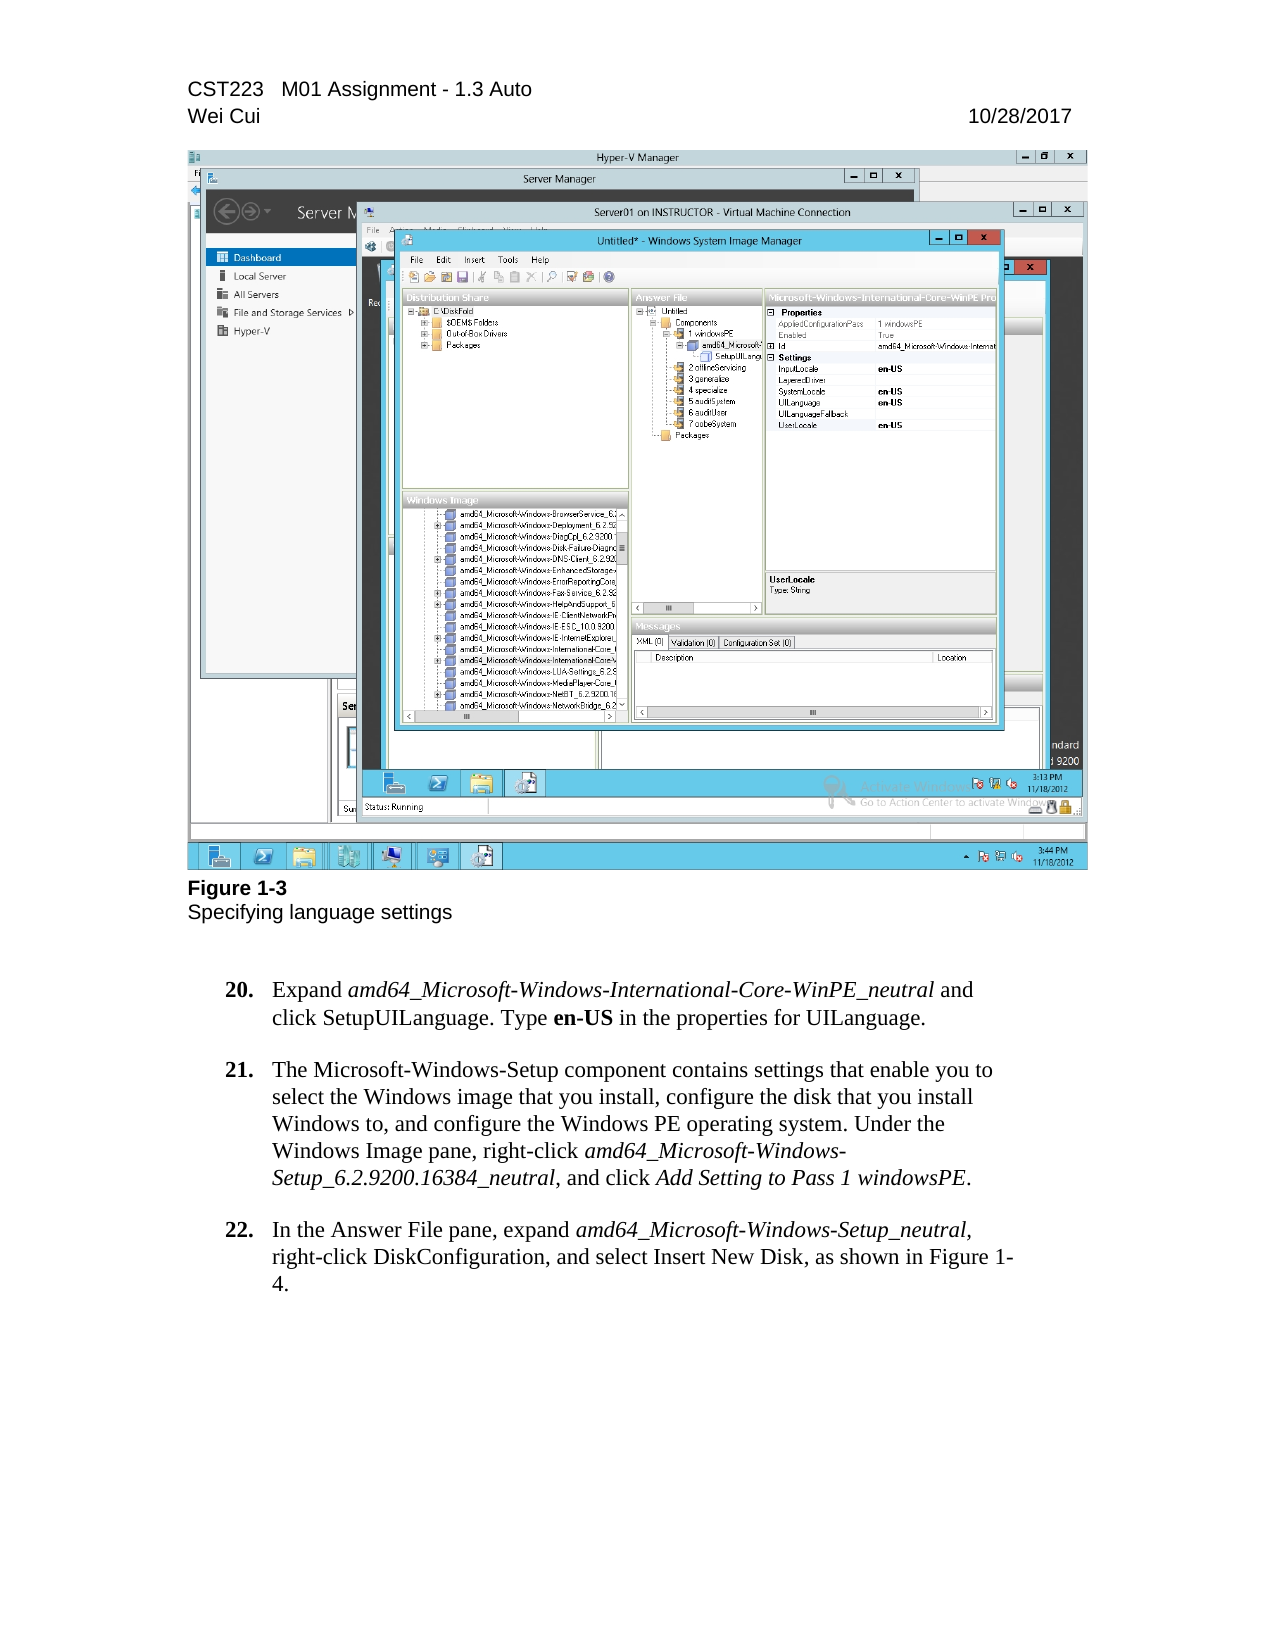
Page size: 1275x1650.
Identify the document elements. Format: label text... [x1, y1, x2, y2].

picture [187, 150, 1088, 870]
text Specifying language settings [187, 900, 1087, 924]
text Figure 1-3 [187, 876, 1087, 900]
text 22. In the Answer File pane, expand amd64_Microsoft-Windows-Setup_neutral, right-click DiskConfiguration, and select Insert New Disk, as shown in Figure 1-4. [225, 1216, 1022, 1297]
text 21. The Microsoft-Windows-Setup component contains settings that enable you to select the Windows image that you install, configure the disk that you install Windows to, and configure the Windows PE operating system. Under the Windows Image pane, right-click amd64_Microsoft-Windows-Setup_6.2.9200.16384_neutral, and click Add Setting to Pass 1 windowsPE. [225, 1055, 1022, 1191]
text 20. Expand amd64_Microsoft-Windows-International-Core-WinPE_neutral and click SetupUILanguage. Type en-US in the properties for UILanguage. [225, 976, 1022, 1030]
